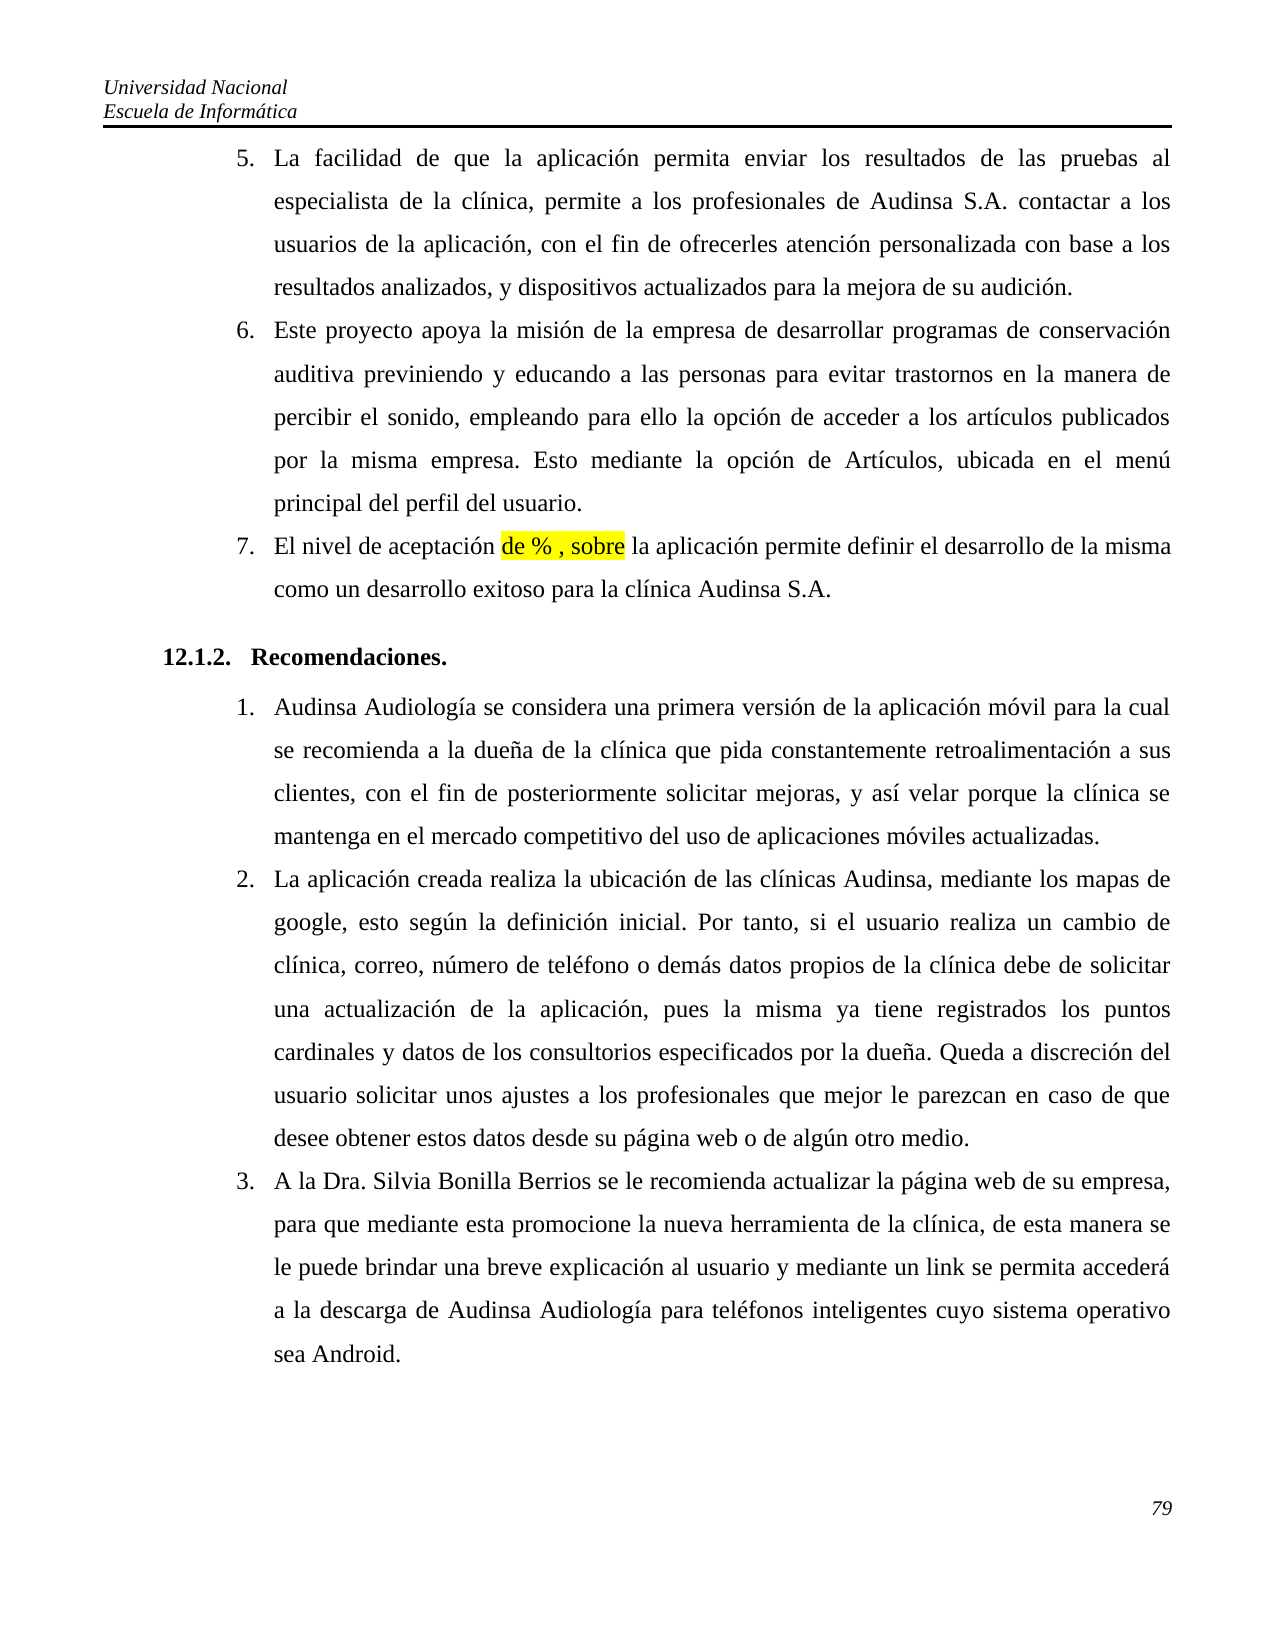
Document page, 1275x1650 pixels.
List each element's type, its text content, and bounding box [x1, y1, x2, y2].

list A la Dra. Silvia Bonilla Berrios se le recomienda actualizar la página web de su empresa, para que mediante esta promocione la nueva herramienta de la clínica, de esta manera se le puede brindar una breve explicación al usuario y mediante un link se permita accederá a la descarga de Audinsa Audiología para teléfonos inteligentes cuyo sistema operativo sea Android. [236, 1166, 1172, 1367]
list El nivel de aceptación de % , sobre la aplicación permite definir el desarrollo de la misma como un desarrollo exitoso para la clínica Audinsa S.A. [236, 531, 1172, 603]
list La facilidad de que la aplicación permita enviar los resultados de las pruebas al especialista de la clínica, permite a los profesionales de Audinsa S.A. contactar a los usuarios de la aplicación, con el fin de ofrecerles atención personalizada con base a los resultados analizados, y dispositivos actualizados para la mejora de su audición. [236, 143, 1172, 301]
text Recomendaciones. [162, 642, 1172, 671]
list La aplicación creada realiza la ubicación de las clínicas Audinsa, mediante los mapas de google, esto según la definición inicial. Por tanto, si el usuario realiza un cambio de clínica, correo, número de teléfono o demás datos propios de la clínica debe de solicitar una actualización de la aplicación, pues la misma ya tiene registrados los puntos cardinales y datos de los consultorios especificados por la dueña. Queda a discreción del usuario solicitar unos ajustes a los profesionales que mejor le parezcan en caso de que desee obtener estos datos desde su página web o de algún otro medio. [236, 864, 1172, 1152]
list Este proyecto apoya la misión de la empresa de desarrollar programas de conservación auditiva previniendo y educando a las personas para evitar trastornos en la manera de percibir el sonido, empleando para ello la opción de acceder a los artículos publicados por la misma empresa. Esto mediante la opción de Artículos, ubicada en el menú principal del perfil del usuario. [236, 316, 1172, 517]
list Audinsa Audiología se considera una primera versión de la aplicación móvil para la cual se recomienda a la dueña de la clínica que pida constantemente retroalimentación a sus clientes, con el fin de posteriormente solicitar mejoras, y así velar porque la clínica se mantenga en el mercado competitivo del uso de aplicaciones móviles actualizadas. [236, 692, 1172, 850]
